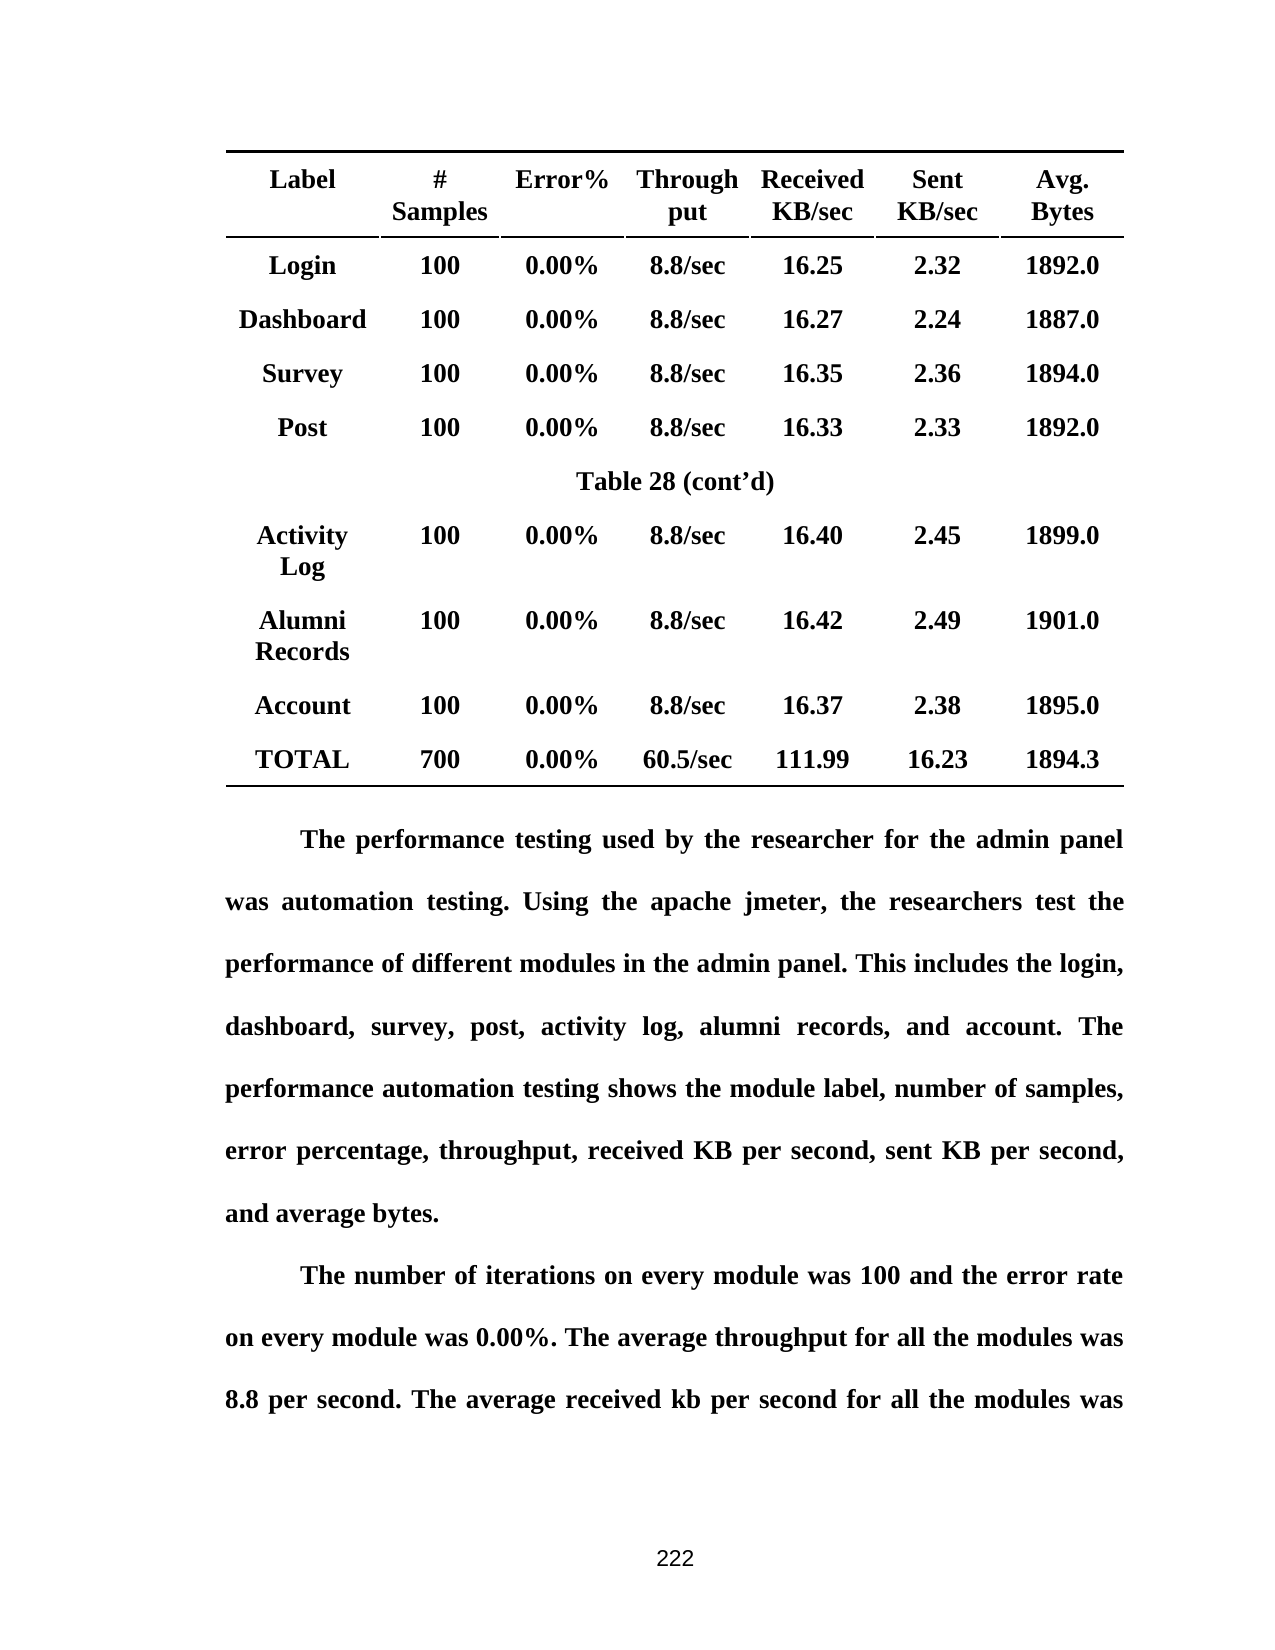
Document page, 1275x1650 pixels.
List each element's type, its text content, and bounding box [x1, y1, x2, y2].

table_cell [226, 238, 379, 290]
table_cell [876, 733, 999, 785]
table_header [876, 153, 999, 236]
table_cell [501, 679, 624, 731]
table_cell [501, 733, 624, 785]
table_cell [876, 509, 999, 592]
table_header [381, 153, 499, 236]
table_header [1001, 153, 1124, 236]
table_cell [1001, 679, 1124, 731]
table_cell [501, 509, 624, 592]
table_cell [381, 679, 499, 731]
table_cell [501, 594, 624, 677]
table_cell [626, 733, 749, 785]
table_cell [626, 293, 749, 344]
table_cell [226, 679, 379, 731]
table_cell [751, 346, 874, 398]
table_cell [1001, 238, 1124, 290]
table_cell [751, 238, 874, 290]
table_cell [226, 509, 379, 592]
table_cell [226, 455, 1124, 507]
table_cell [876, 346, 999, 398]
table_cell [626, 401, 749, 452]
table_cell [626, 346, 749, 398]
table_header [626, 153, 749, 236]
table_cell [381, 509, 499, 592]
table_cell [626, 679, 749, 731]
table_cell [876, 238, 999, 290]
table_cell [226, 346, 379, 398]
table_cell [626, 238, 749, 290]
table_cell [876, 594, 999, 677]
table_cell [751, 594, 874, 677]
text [225, 1259, 1125, 1415]
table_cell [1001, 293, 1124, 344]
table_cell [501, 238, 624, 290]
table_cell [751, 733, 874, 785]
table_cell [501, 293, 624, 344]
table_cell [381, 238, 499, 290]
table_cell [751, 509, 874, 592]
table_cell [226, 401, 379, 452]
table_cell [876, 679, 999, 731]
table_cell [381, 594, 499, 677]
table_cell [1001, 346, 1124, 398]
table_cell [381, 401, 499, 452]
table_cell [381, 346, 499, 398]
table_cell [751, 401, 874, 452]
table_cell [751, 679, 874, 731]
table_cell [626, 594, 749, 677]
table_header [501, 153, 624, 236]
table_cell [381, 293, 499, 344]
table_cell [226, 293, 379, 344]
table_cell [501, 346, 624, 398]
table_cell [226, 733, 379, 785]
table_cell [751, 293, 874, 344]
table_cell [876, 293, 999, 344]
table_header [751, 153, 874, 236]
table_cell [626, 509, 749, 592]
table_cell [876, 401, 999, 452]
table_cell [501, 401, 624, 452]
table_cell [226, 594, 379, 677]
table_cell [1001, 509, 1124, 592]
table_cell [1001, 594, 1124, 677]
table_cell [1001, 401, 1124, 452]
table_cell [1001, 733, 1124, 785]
text The performance testing used by the researcher for the admin panel was automation testing. Using the apache jmeter, the researchers test the performance of different modules in the admin panel. This includes the login, dashboard, survey, post, activity log, alumni records, and account. The performance automation testing shows the module label, number of samples, error percentage, throughput, received KB per second, sent KB per second, and average bytes. [225, 823, 1125, 1228]
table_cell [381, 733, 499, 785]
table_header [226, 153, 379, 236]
